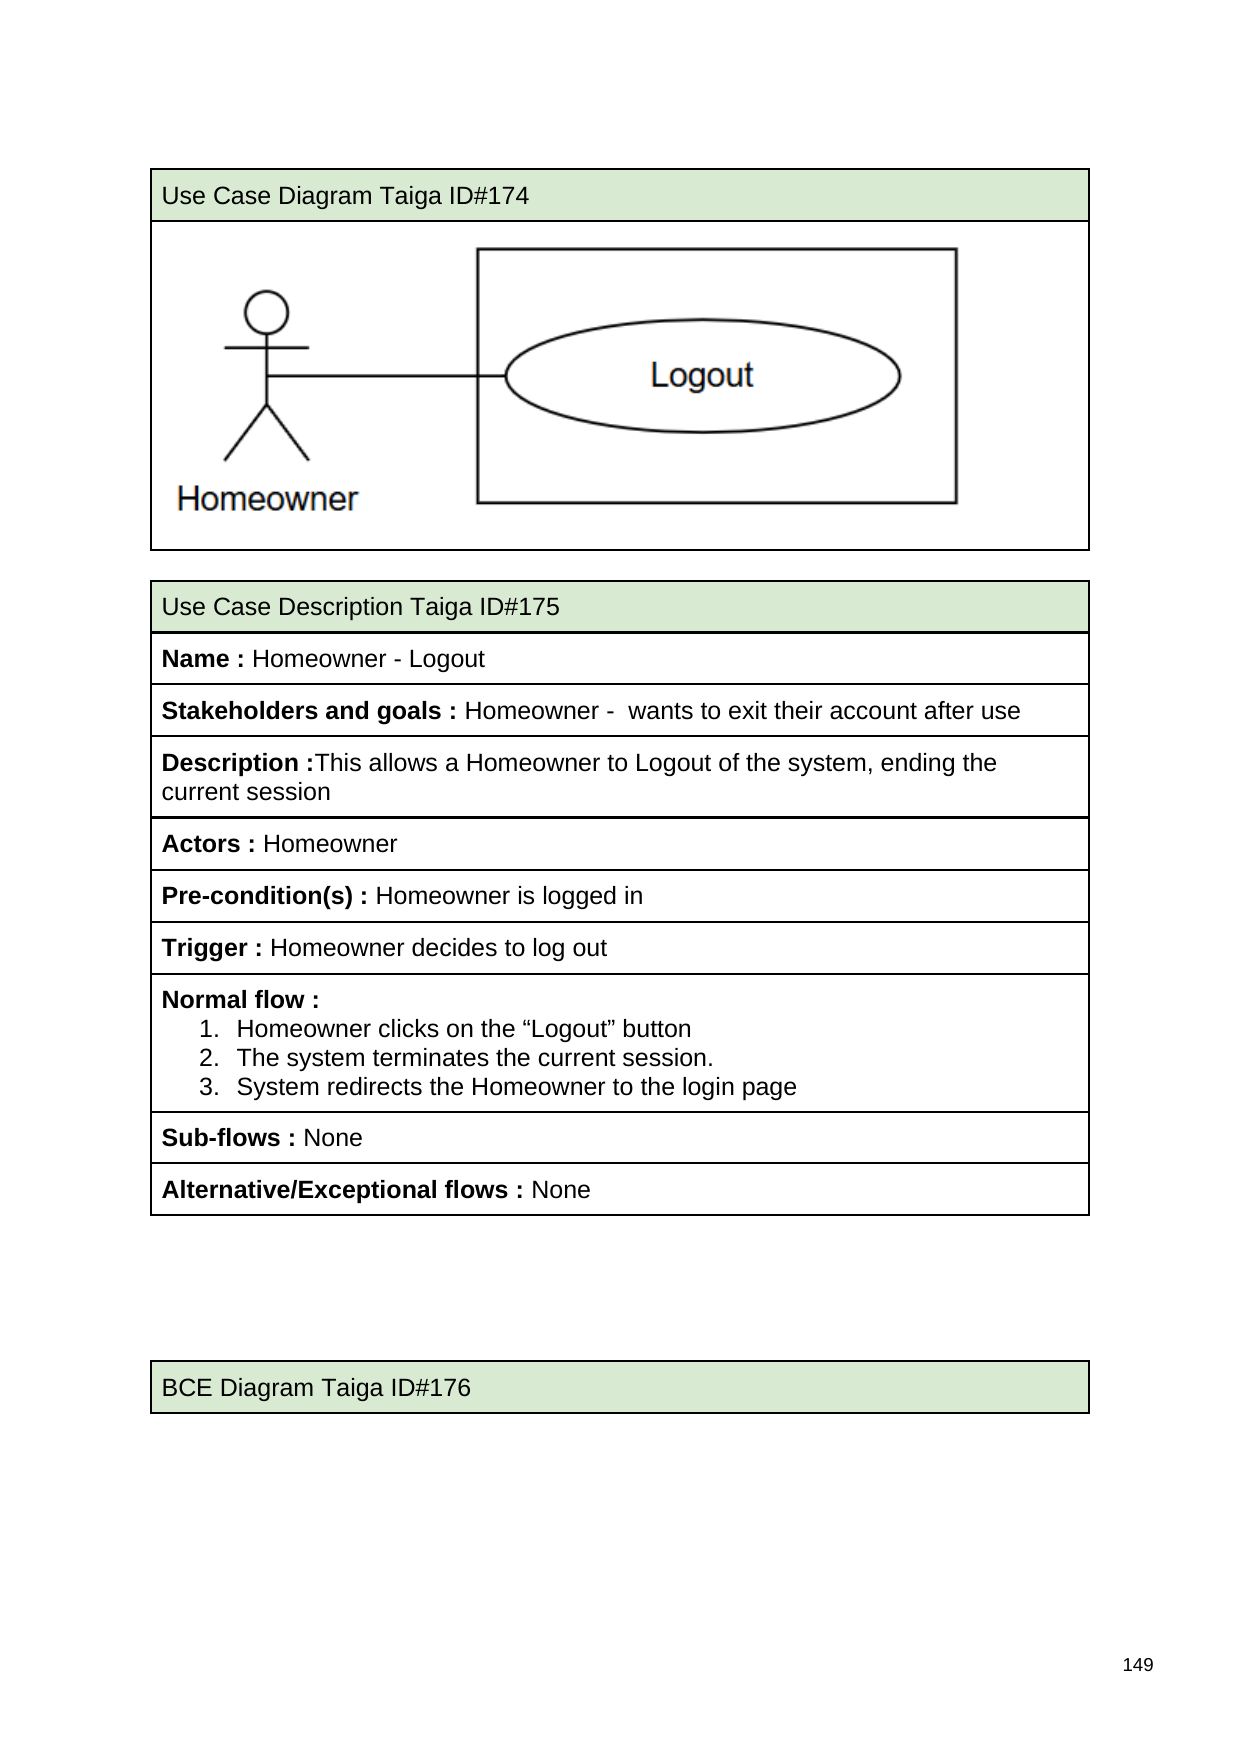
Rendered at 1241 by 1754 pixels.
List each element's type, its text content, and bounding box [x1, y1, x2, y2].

picture [161, 232, 985, 539]
table_cell Description :This allows a Homeowner to Logout of the system, ending the current session [152, 737, 1088, 816]
table_header Use Case Diagram Taiga ID#174 [152, 170, 1088, 220]
table_cell Actors : Homeowner [152, 819, 1088, 868]
table_cell [152, 222, 1088, 549]
table_cell Trigger : Homeowner decides to log out [152, 923, 1088, 973]
table_header BCE Diagram Taiga ID#176 [152, 1362, 1088, 1412]
table_cell Pre-condition(s) : Homeowner is logged in [152, 871, 1088, 921]
table_cell Alternative/Exceptional flows : None [152, 1164, 1088, 1214]
table_cell Sub-flows : None [152, 1113, 1088, 1162]
table_cell Name : Homeowner - Logout [152, 634, 1088, 683]
table_cell Stakeholders and goals : Homeowner - wants to exit their account after use [152, 685, 1088, 735]
table_cell Normal flow : Homeowner clicks on the “Logout” button The system terminates the current session. System redirects the Homeowner to the login page [152, 975, 1088, 1111]
table_header Use Case Description Taiga ID#175 [152, 582, 1088, 631]
